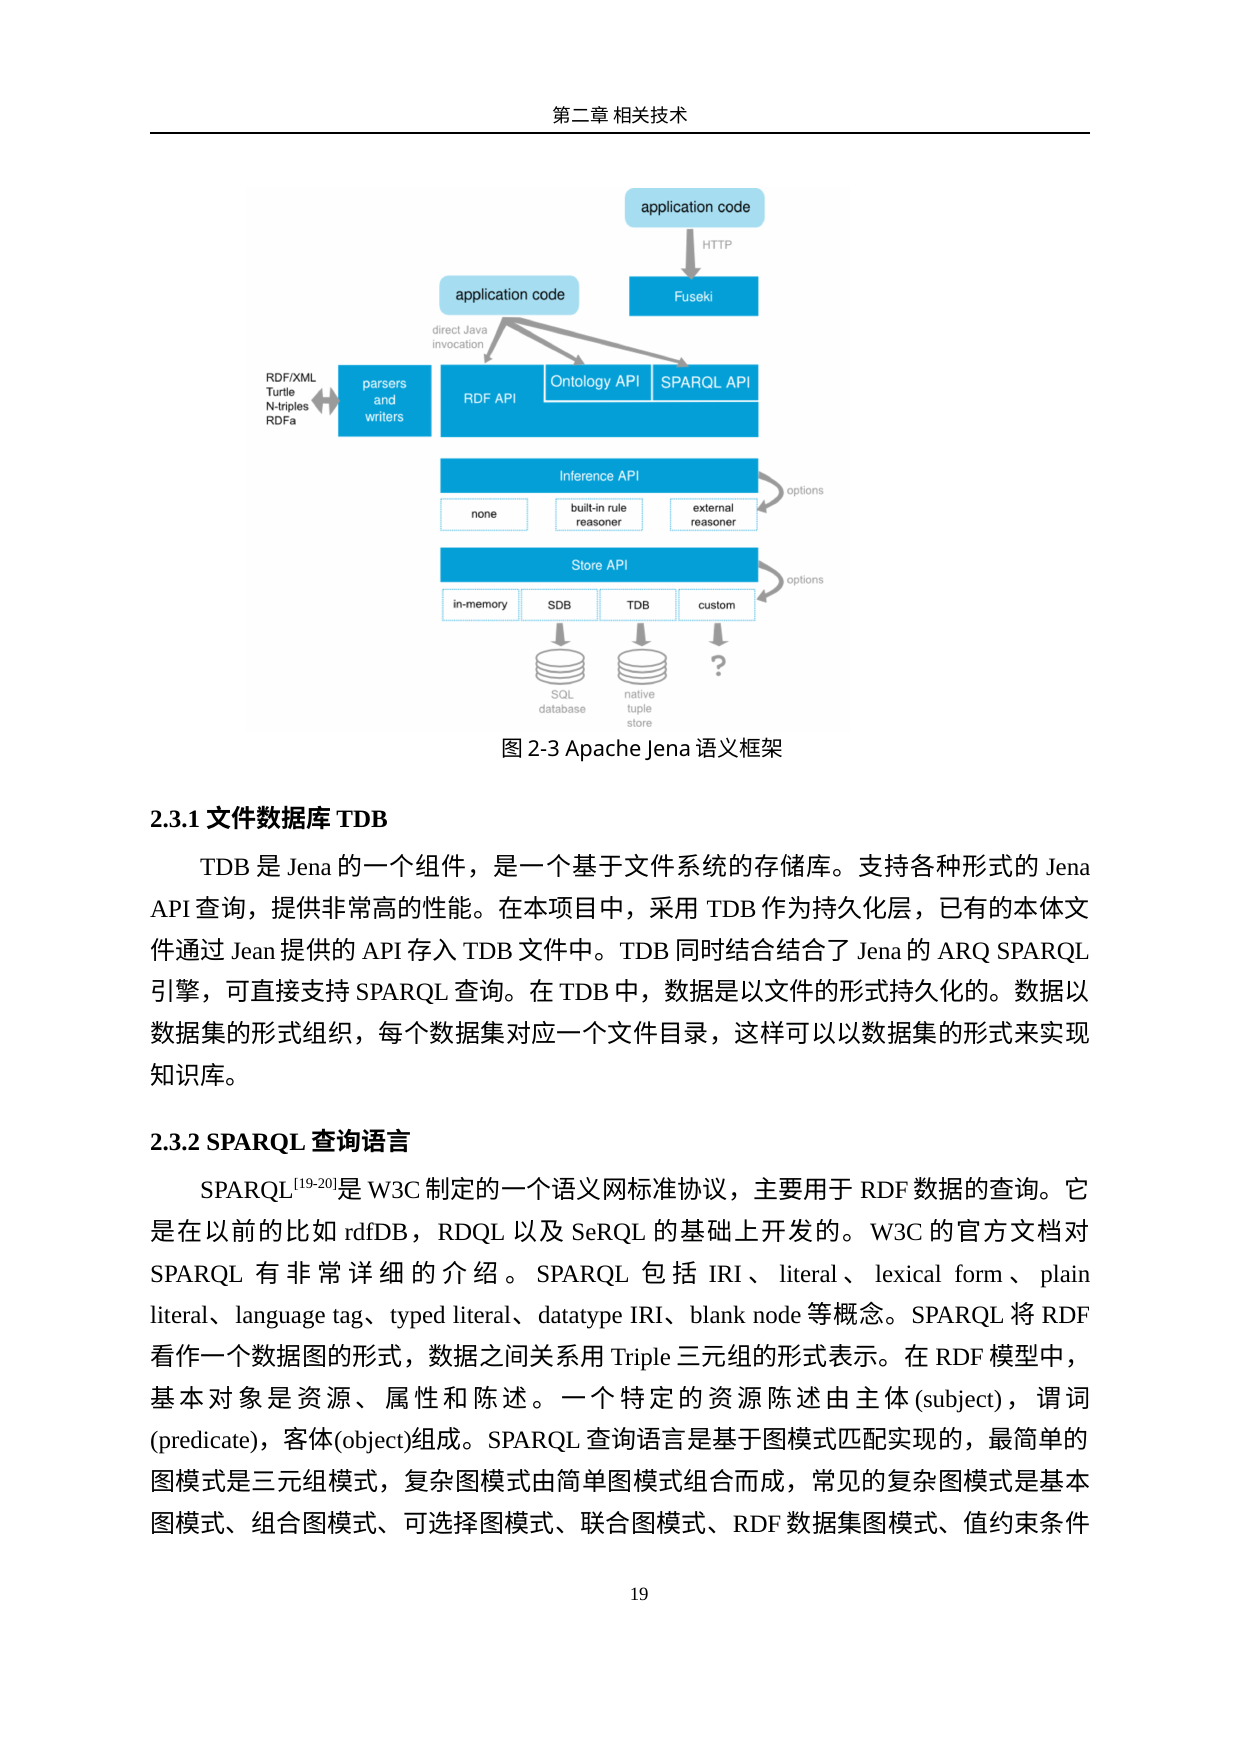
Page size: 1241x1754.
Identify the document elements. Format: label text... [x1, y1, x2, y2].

text 图2-3 Apache Jena语义框架 [150, 731, 1090, 763]
text TDB是Jena的一个组件，是一个基于文件系统的存储库。支持各种形式的Jena API查询，提供非常高的性能。在本项目中，采用TDB作为持久化层，已有的本体文件通过Jean提供的API存入TDB文件中。TDB同时结合结合了Jena的ARQ SPARQL引擎，可直接支持SPARQL查询。在TDB中，数据是以文件的形式持久化的。数据以数据集的形式组织，每个数据集对应一个文件目录，这样可以以数据集的形式来实现知识库。 [150, 842, 1090, 1092]
picture [245, 187, 850, 732]
subtitle 2.3.1 文件数据库TDB [150, 794, 1090, 836]
subtitle 2.3.2 SPARQL查询语言 [150, 1117, 1090, 1159]
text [150, 1165, 1090, 1540]
